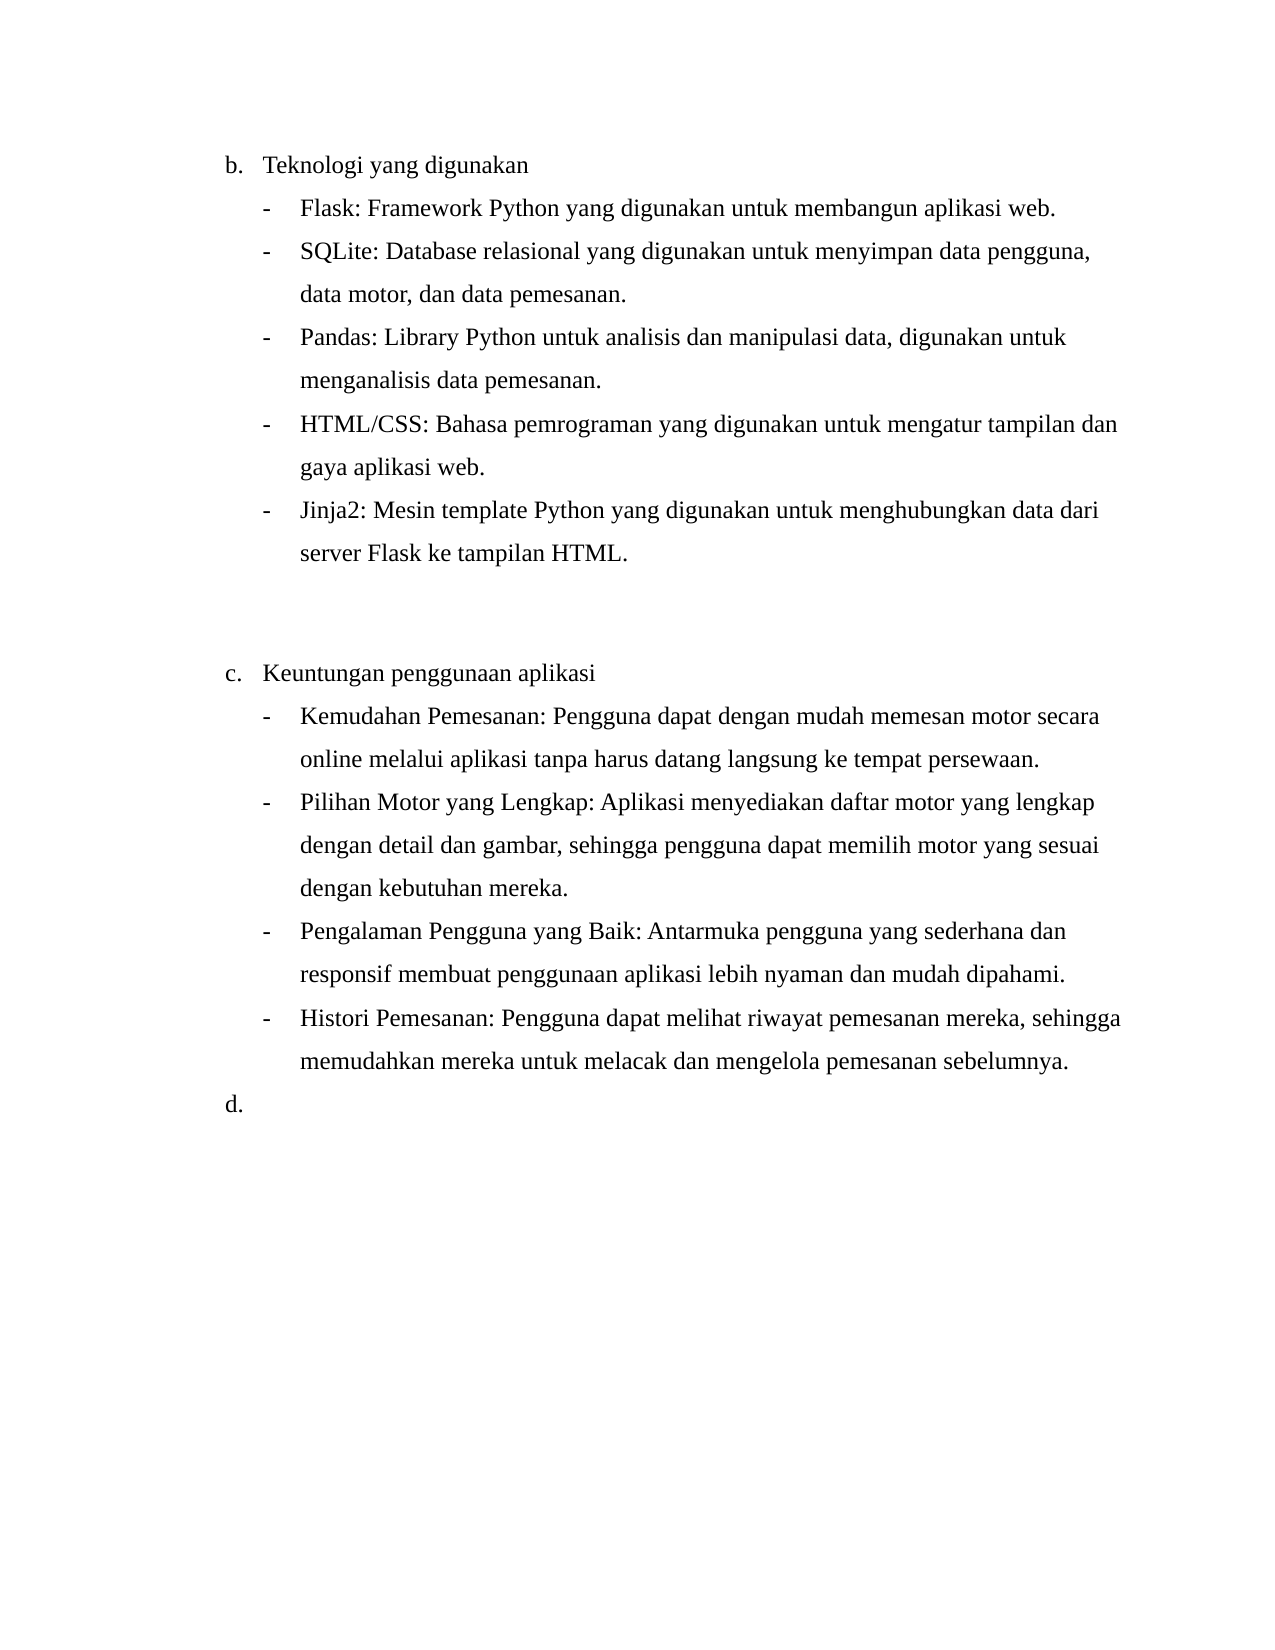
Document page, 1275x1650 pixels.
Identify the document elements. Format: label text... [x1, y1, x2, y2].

list Teknologi yang digunakan [225, 150, 1125, 179]
list SQLite: Database relasional yang digunakan untuk menyimpan data pengguna, data motor, dan data pemesanan. [262, 236, 1125, 308]
list Kemudahan Pemesanan: Pengguna dapat dengan mudah memesan motor secara online melalui aplikasi tanpa harus datang langsung ke tempat persewaan. [262, 701, 1125, 773]
list Flask: Framework Python yang digunakan untuk membangun aplikasi web. [262, 193, 1125, 222]
list Pilihan Motor yang Lengkap: Aplikasi menyediakan daftar motor yang lengkap dengan detail dan gambar, sehingga pengguna dapat memilih motor yang sesuai dengan kebutuhan mereka. [262, 787, 1125, 902]
list HTML/CSS: Bahasa pemrograman yang digunakan untuk mengatur tampilan dan gaya aplikasi web. [262, 409, 1125, 481]
list Keuntungan penggunaan aplikasi [225, 658, 1125, 686]
list Pandas: Library Python untuk analisis dan manipulasi data, digunakan untuk menganalisis data pemesanan. [262, 322, 1125, 394]
list Histori Pemesanan: Pengguna dapat melihat riwayat pemesanan mereka, sehingga memudahkan mereka untuk melacak dan mengelola pemesanan sebelumnya. [262, 1003, 1125, 1074]
list Pengalaman Pengguna yang Baik: Antarmuka pengguna yang sederhana dan responsif membuat penggunaan aplikasi lebih nyaman dan mudah dipahami. [262, 916, 1125, 988]
list Jinja2: Mesin template Python yang digunakan untuk menghubungkan data dari server Flask ke tampilan HTML. [262, 495, 1125, 567]
